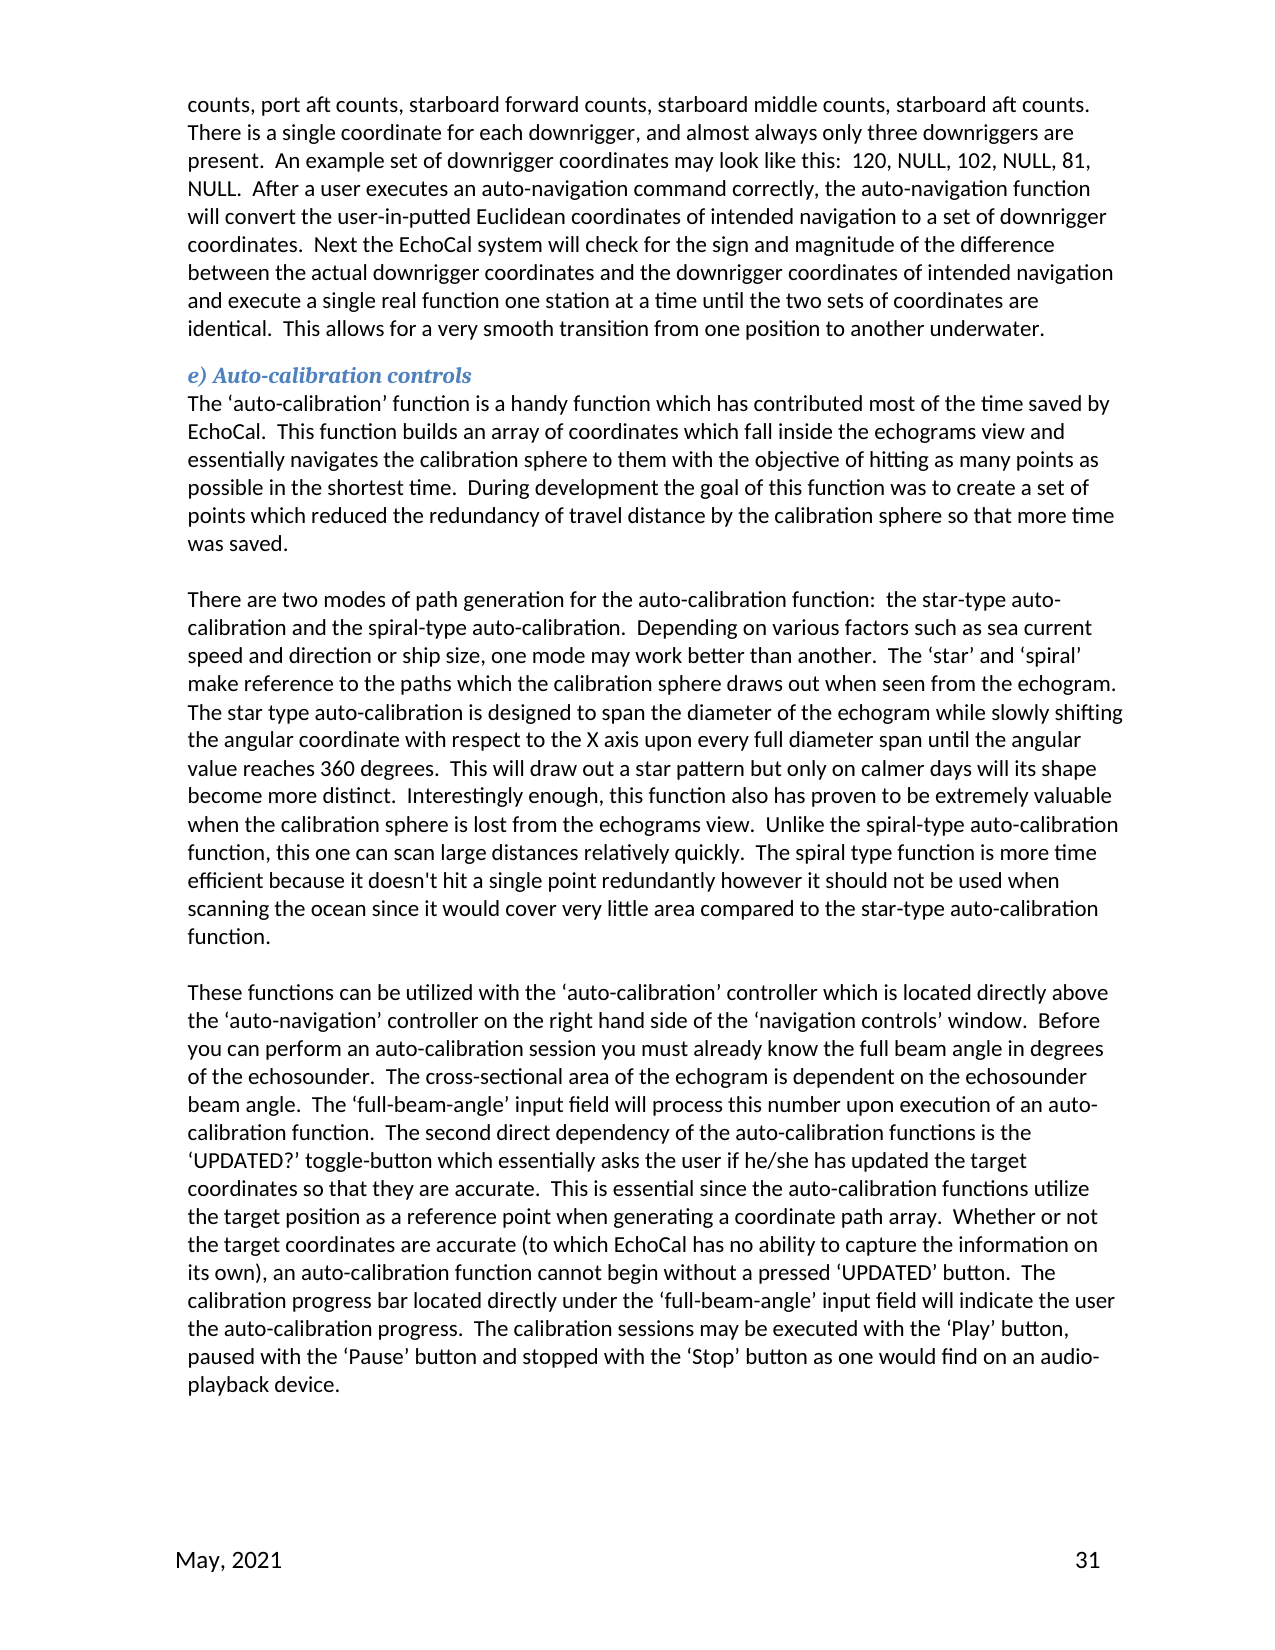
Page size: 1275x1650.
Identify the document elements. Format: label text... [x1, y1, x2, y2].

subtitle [187, 90, 1125, 342]
subtitle The ‘auto-calibration’ function is a handy function which has contributed most of the time saved by EchoCal. This function builds an array of coordinates which fall inside the echograms view and essentially navigates the calibration sphere to them with the objective of hitting as many points as possible in the shortest time. During development the goal of this function was to create a set of points which reduced the redundancy of travel distance by the calibration sphere so that more time was saved. [187, 389, 1125, 557]
subtitle There are two modes of path generation for the auto-calibration function: the star-type auto-calibration and the spiral-type auto-calibration. Depending on various factors such as sea current speed and direction or ship size, one mode may work better than another. The ‘star’ and ‘spiral’ make reference to the paths which the calibration sphere draws out when seen from the echogram. The star type auto-calibration is designed to span the diameter of the echogram while slowly shifting the angular coordinate with respect to the X axis upon every full diameter span until the angular value reaches 360 degrees. This will draw out a star pattern but only on calmer days will its shape become more distinct. Interestingly enough, this function also has proven to be extremely valuable when the calibration sphere is lost from the echograms view. Unlike the spiral-type auto-calibration function, this one can scan large distances relatively quickly. The spiral type function is more time efficient because it doesn't hit a single point redundantly however it should not be used when scanning the ocean since it would cover very little area compared to the star-type auto-calibration function. [187, 586, 1125, 950]
subtitle Auto-calibration controls [187, 363, 1125, 389]
subtitle These functions can be utilized with the ‘auto-calibration’ controller which is located directly above the ‘auto-navigation’ controller on the right hand side of the ‘navigation controls’ window. Before you can perform an auto-calibration session you must already know the full beam angle in degrees of the echosounder. The cross-sectional area of the echogram is dependent on the echosounder beam angle. The ‘full-beam-angle’ input field will process this number upon execution of an auto-calibration function. The second direct dependency of the auto-calibration functions is the ‘UPDATED?’ toggle-button which essentially asks the user if he/she has updated the target coordinates so that they are accurate. This is essential since the auto-calibration functions utilize the target position as a reference point when generating a coordinate path array. Whether or not the target coordinates are accurate (to which EchoCal has no ability to capture the information on its own), an auto-calibration function cannot begin without a pressed ‘UPDATED’ button. The calibration progress bar located directly under the ‘full-beam-angle’ input field will indicate the user the auto-calibration progress. The calibration sessions may be executed with the ‘Play’ button, paused with the ‘Pause’ button and stopped with the ‘Stop’ button as one would find on an audio-playback device. [187, 978, 1125, 1398]
